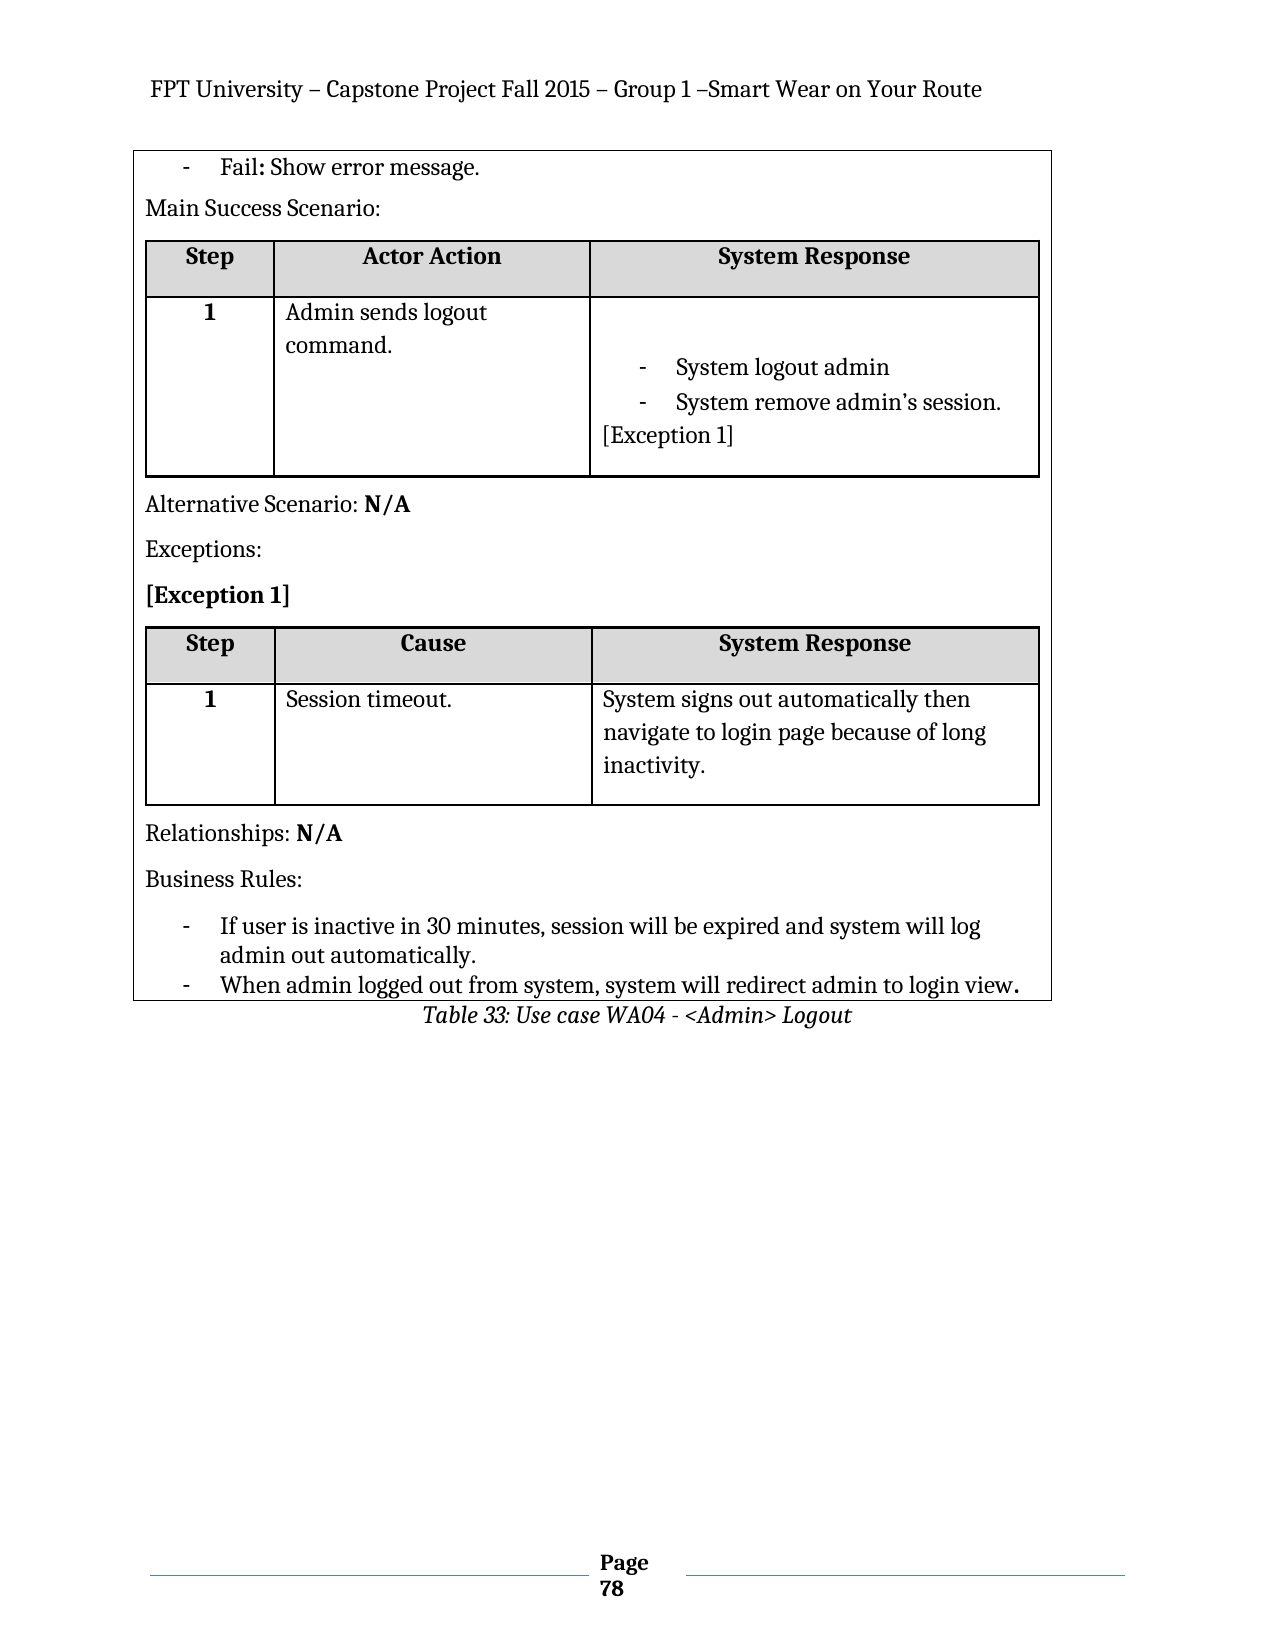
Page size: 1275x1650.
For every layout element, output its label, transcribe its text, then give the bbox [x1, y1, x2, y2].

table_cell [134, 151, 1051, 1000]
